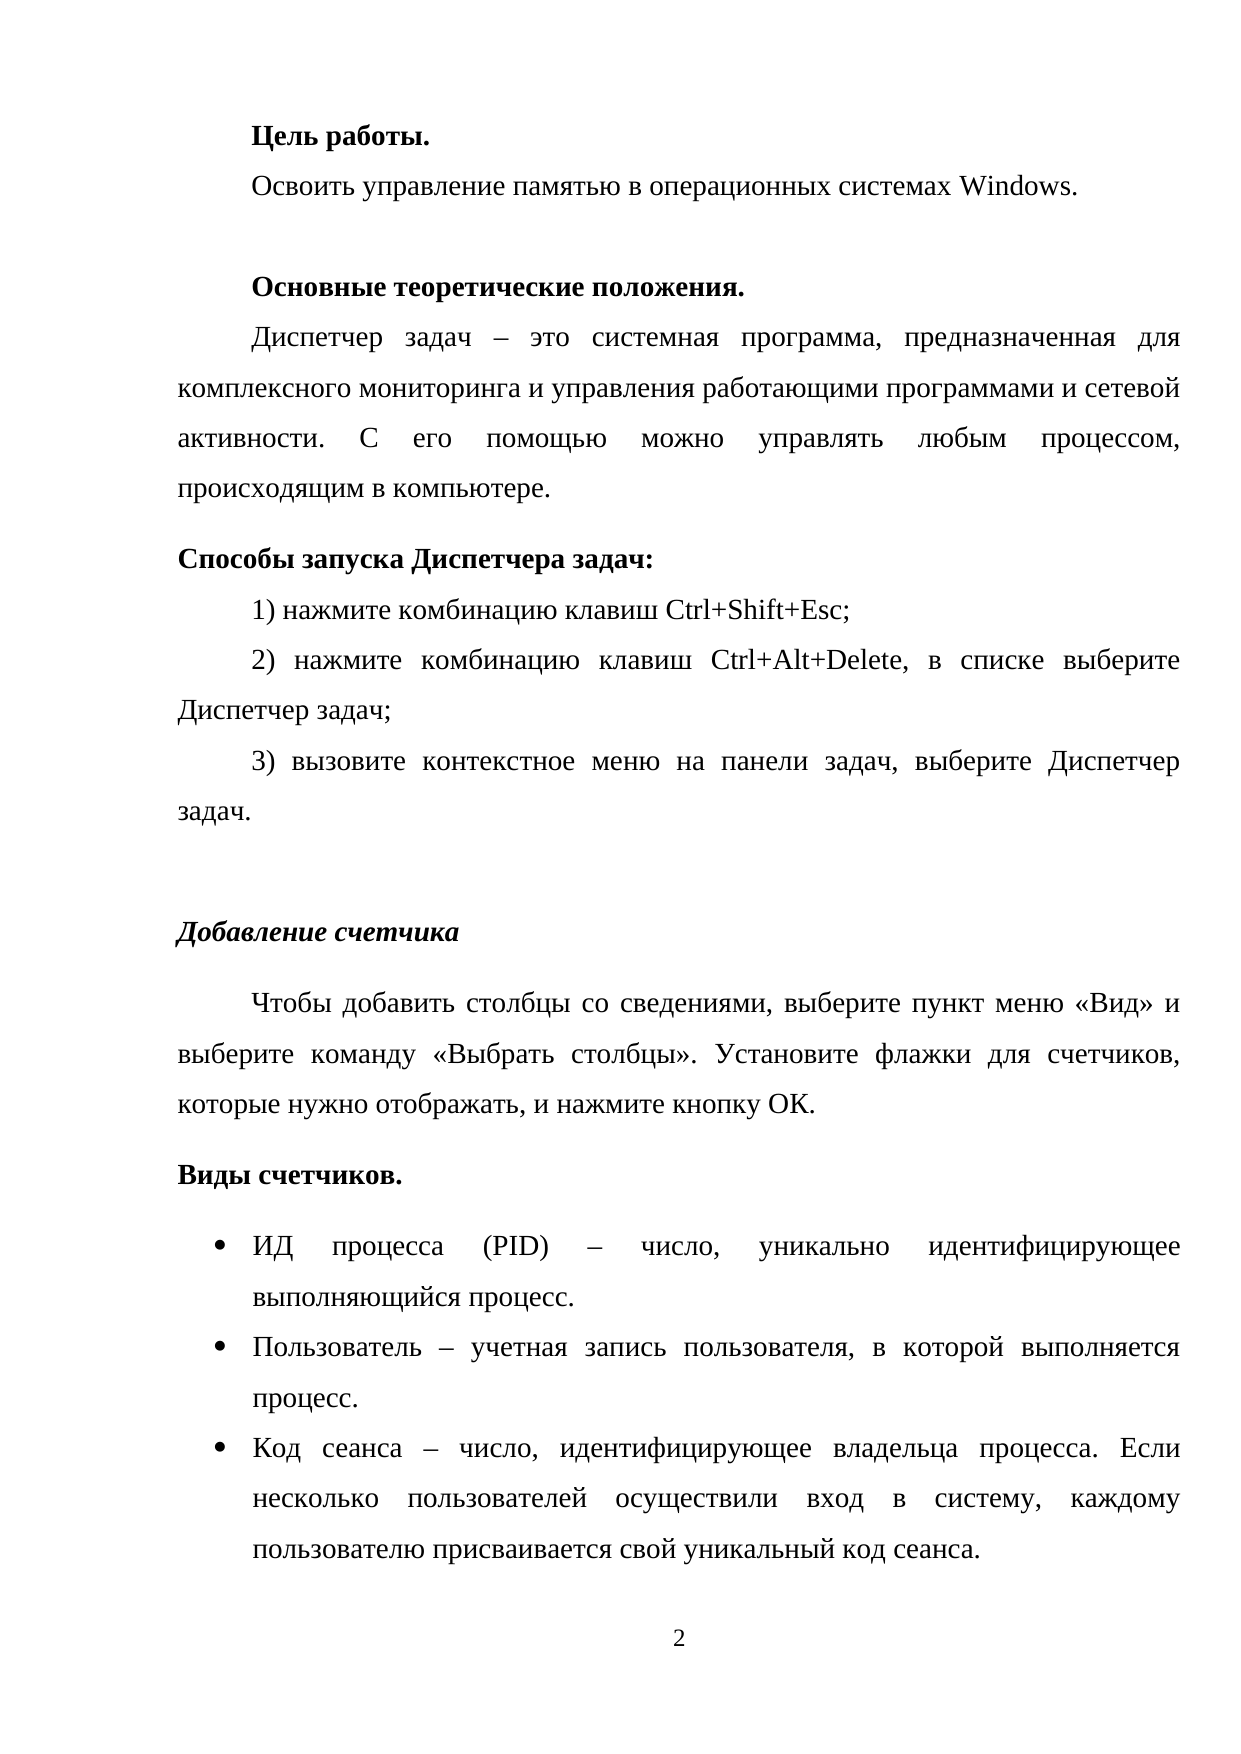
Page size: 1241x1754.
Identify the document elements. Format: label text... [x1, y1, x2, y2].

text Освоить управление памятью в операционных системах Windows. [177, 168, 1181, 202]
text Добавление счетчика [177, 914, 1181, 948]
text Диспетчер задач – это системная программа, предназначенная для комплексного мониторинга и управления работающими программами и сетевой активности. С его помощью можно управлять любым процессом, происходящим в компьютере. [177, 319, 1181, 504]
text Основные теоретические положения. [177, 269, 1181, 303]
text 1) нажмите комбинацию клавиш Ctrl+Shift+Esc; [177, 592, 1181, 625]
text Способы запуска Диспетчера задач: [177, 541, 1181, 575]
list Код сеанса – число, идентифицирующее владельца процесса. Если несколько пользователей осуществили вход в систему, каждому пользователю присваивается свой уникальный код сеанса. [215, 1430, 1181, 1564]
list ИД процесса (PID) – число, уникально идентифицирующее выполняющийся процесс. [215, 1228, 1181, 1312]
text Цель работы. [177, 118, 1181, 152]
text 3) вызовите контекстное меню на панели задач, выберите Диспетчер задач. [177, 743, 1181, 827]
list Пользователь – учетная запись пользователя, в которой выполняется процесс. [215, 1329, 1181, 1413]
text Чтобы добавить столбцы со сведениями, выберите пункт меню «Вид» и выберите команду «Выбрать столбцы». Установите флажки для счетчиков, которые нужно отображать, и нажмите кнопку ОК. [177, 986, 1181, 1120]
text 2) нажмите комбинацию клавиш Ctrl+Alt+Delete, в списке выберите Диспетчер задач; [177, 642, 1181, 726]
text Виды счетчиков. [177, 1157, 1181, 1191]
